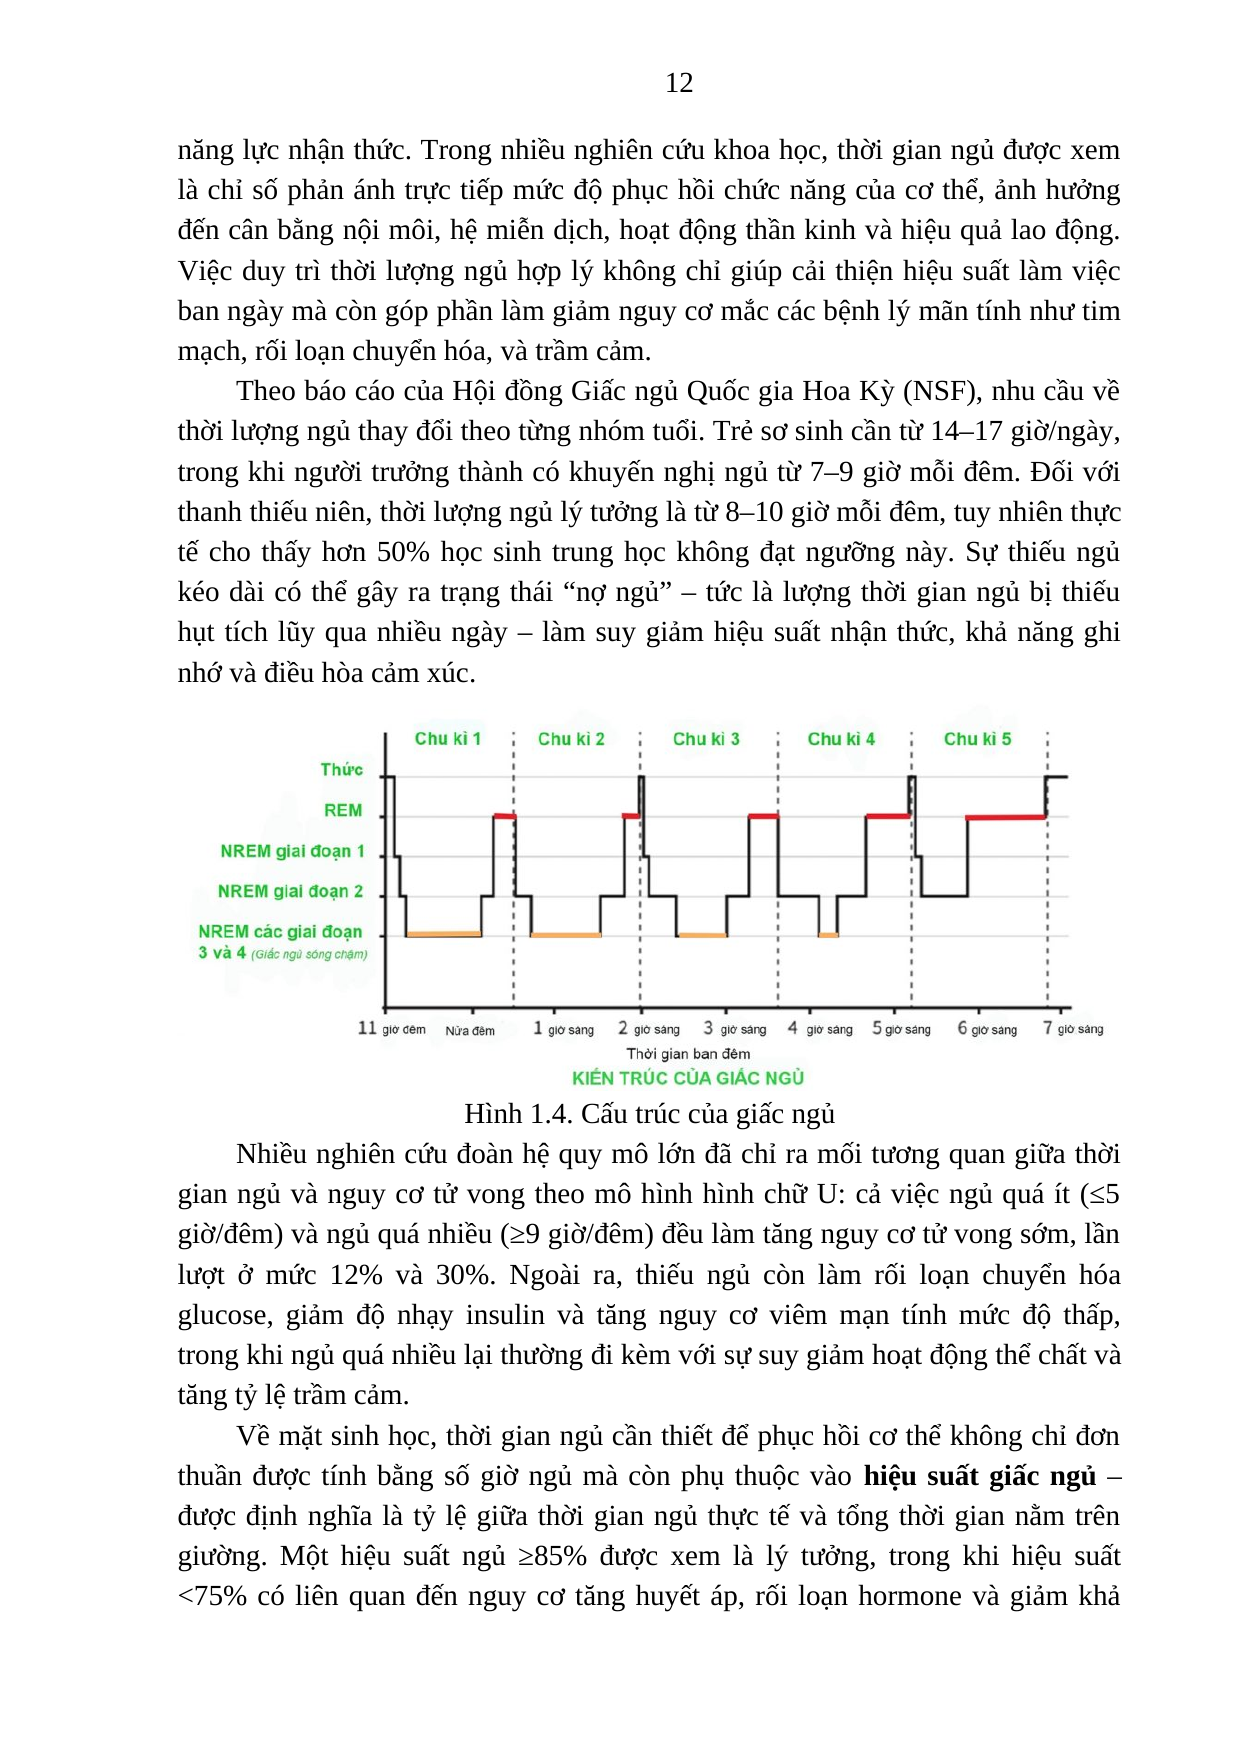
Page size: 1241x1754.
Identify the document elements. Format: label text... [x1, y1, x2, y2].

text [177, 1418, 1122, 1612]
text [177, 132, 1122, 367]
picture [177, 695, 1123, 1091]
text Theo báo cáo của Hội đồng Giấc ngủ Quốc gia Hoa Kỳ (NSF), nhu cầu về thời lượng ngủ thay đổi theo từng nhóm tuổi. Trẻ sơ sinh cần từ 14–17 giờ/ngày, trong khi người trưởng thành có khuyến nghị ngủ từ 7–9 giờ mỗi đêm. Đối với thanh thiếu niên, thời lượng ngủ lý tưởng là từ 8–10 giờ mỗi đêm, tuy nhiên thực tế cho thấy hơn 50% học sinh trung học không đạt ngưỡng này. Sự thiếu ngủ kéo dài có thể gây ra trạng thái “nợ ngủ” – tức là lượng thời gian ngủ bị thiếu hụt tích lũy qua nhiều ngày – làm suy giảm hiệu suất nhận thức, khả năng ghi nhớ và điều hòa cảm xúc. [177, 373, 1122, 688]
text Cấu trúc của giấc ngủ [177, 1096, 1122, 1129]
text Nhiều nghiên cứu đoàn hệ quy mô lớn đã chỉ ra mối tương quan giữa thời gian ngủ và nguy cơ tử vong theo mô hình hình chữ U: cả việc ngủ quá ít (≤5 giờ/đêm) và ngủ quá nhiều (≥9 giờ/đêm) đều làm tăng nguy cơ tử vong sớm, lần lượt ở mức 12% và 30%. Ngoài ra, thiếu ngủ còn làm rối loạn chuyển hóa glucose, giảm độ nhạy insulin và tăng nguy cơ viêm mạn tính mức độ thấp, trong khi ngủ quá nhiều lại thường đi kèm với sự suy giảm hoạt động thể chất và tăng tỷ lệ trầm cảm. [177, 1136, 1122, 1411]
